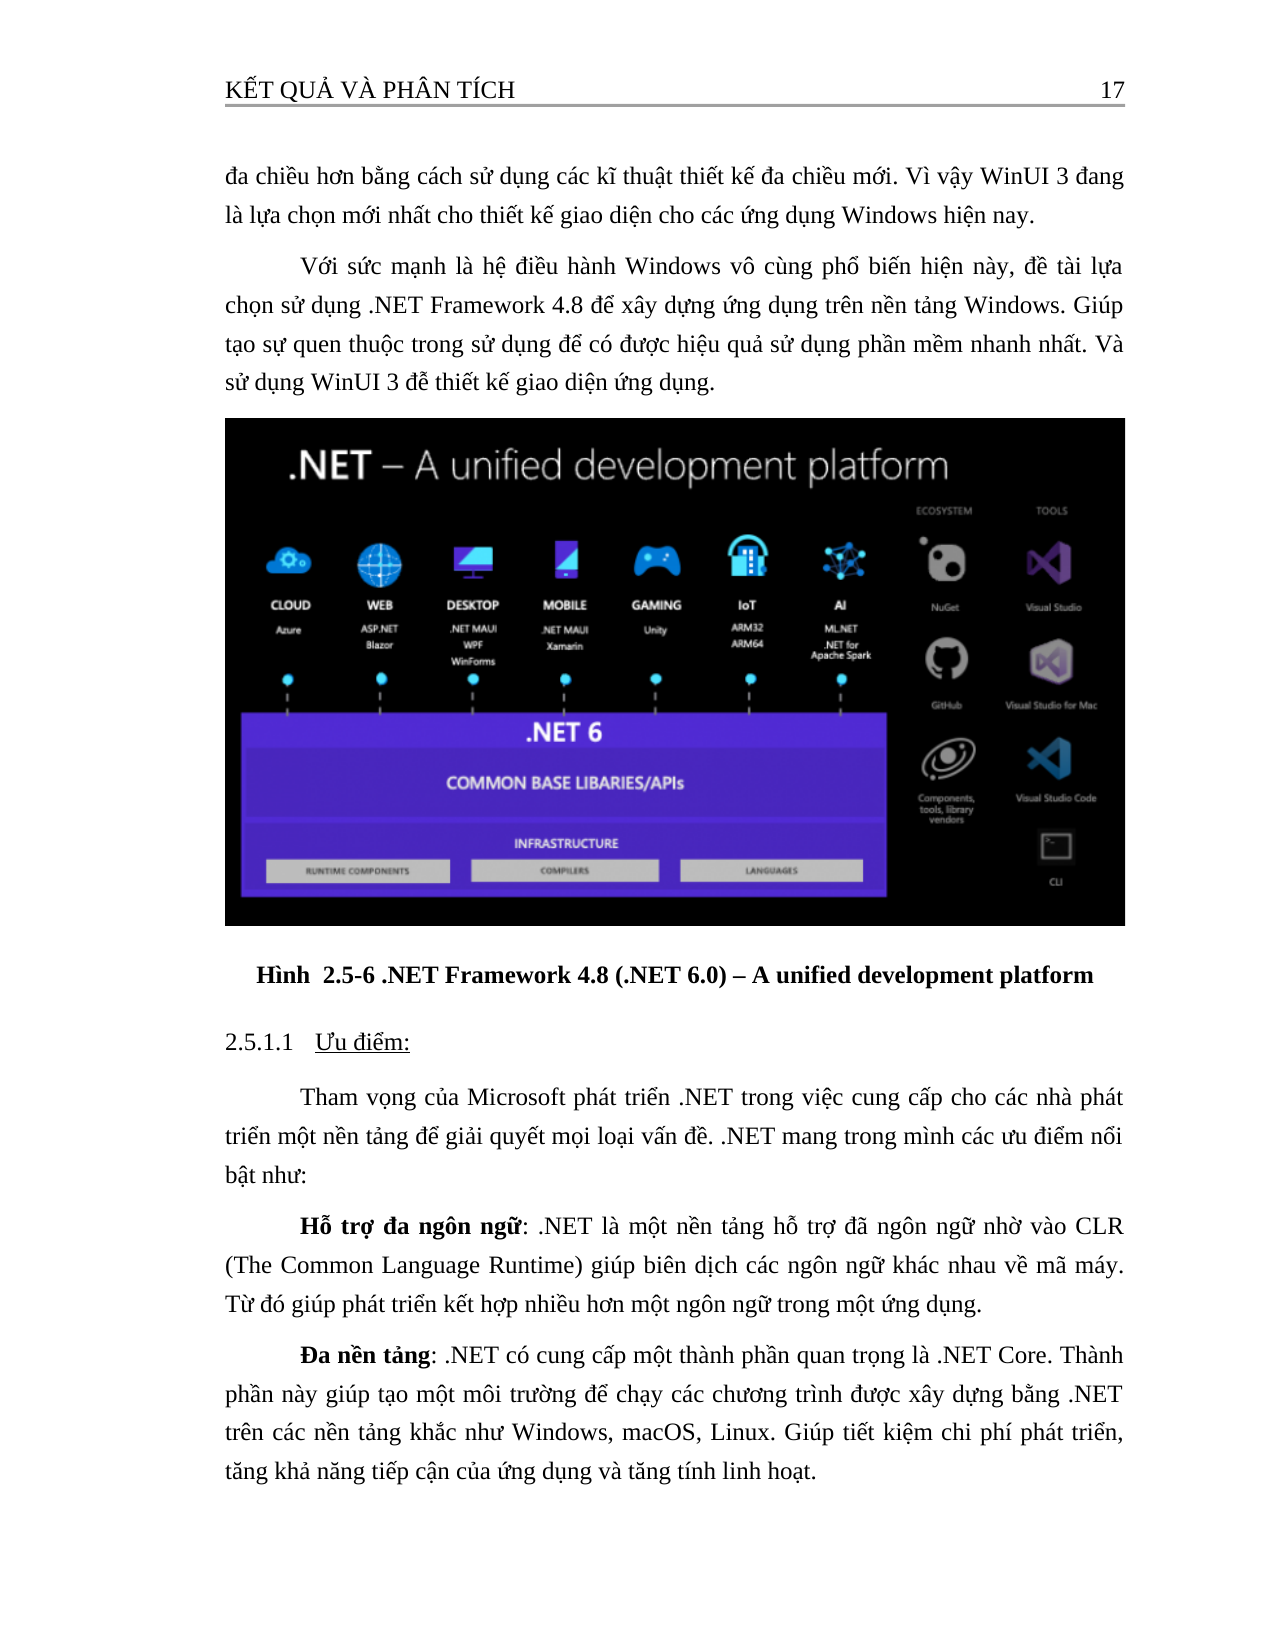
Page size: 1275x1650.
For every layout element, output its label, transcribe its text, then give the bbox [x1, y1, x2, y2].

text Với sức mạnh là hệ điều hành Windows vô cùng phổ biến hiện này, đề tài lựa chọn sử dụng .NET Framework 4.8 để xây dựng ứng dụng trên nền tảng Windows. Giúp tạo sự quen thuộc trong sử dụng để có được hiệu quả sử dụng phần mềm nhanh nhất. Và sử dụng WinUI 3 đễ thiết kế giao diện ứng dụng. [225, 251, 1125, 396]
text Hỗ trợ đa ngôn ngữ: .NET là một nền tảng hỗ trợ đã ngôn ngữ nhờ vào CLR (The Common Language Runtime) giúp biên dịch các ngôn ngữ khác nhau về mã máy. Từ đó giúp phát triển kết hợp nhiều hơn một ngôn ngữ trong một ứng dụng. [225, 1211, 1125, 1317]
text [225, 161, 1125, 229]
text Đa nền tảng: .NET có cung cấp một thành phần quan trọng là .NET Core. Thành phần này giúp tạo một môi trường để chạy các chương trình được xây dựng bằng .NET trên các nền tảng khắc như Windows, macOS, Linux. Giúp tiết kiệm chi phí phát triển, tăng khả năng tiếp cận của ứng dụng và tăng tính linh hoạt. [225, 1340, 1125, 1485]
picture [225, 418, 1125, 926]
text Tham vọng của Microsoft phát triển .NET trong việc cung cấp cho các nhà phát triển một nền tảng để giải quyết mọi loại vấn đề. .NET mang trong mình các ưu điểm nổi bật như: [225, 1082, 1125, 1189]
subtitle Ưu điểm: [225, 1027, 1125, 1056]
